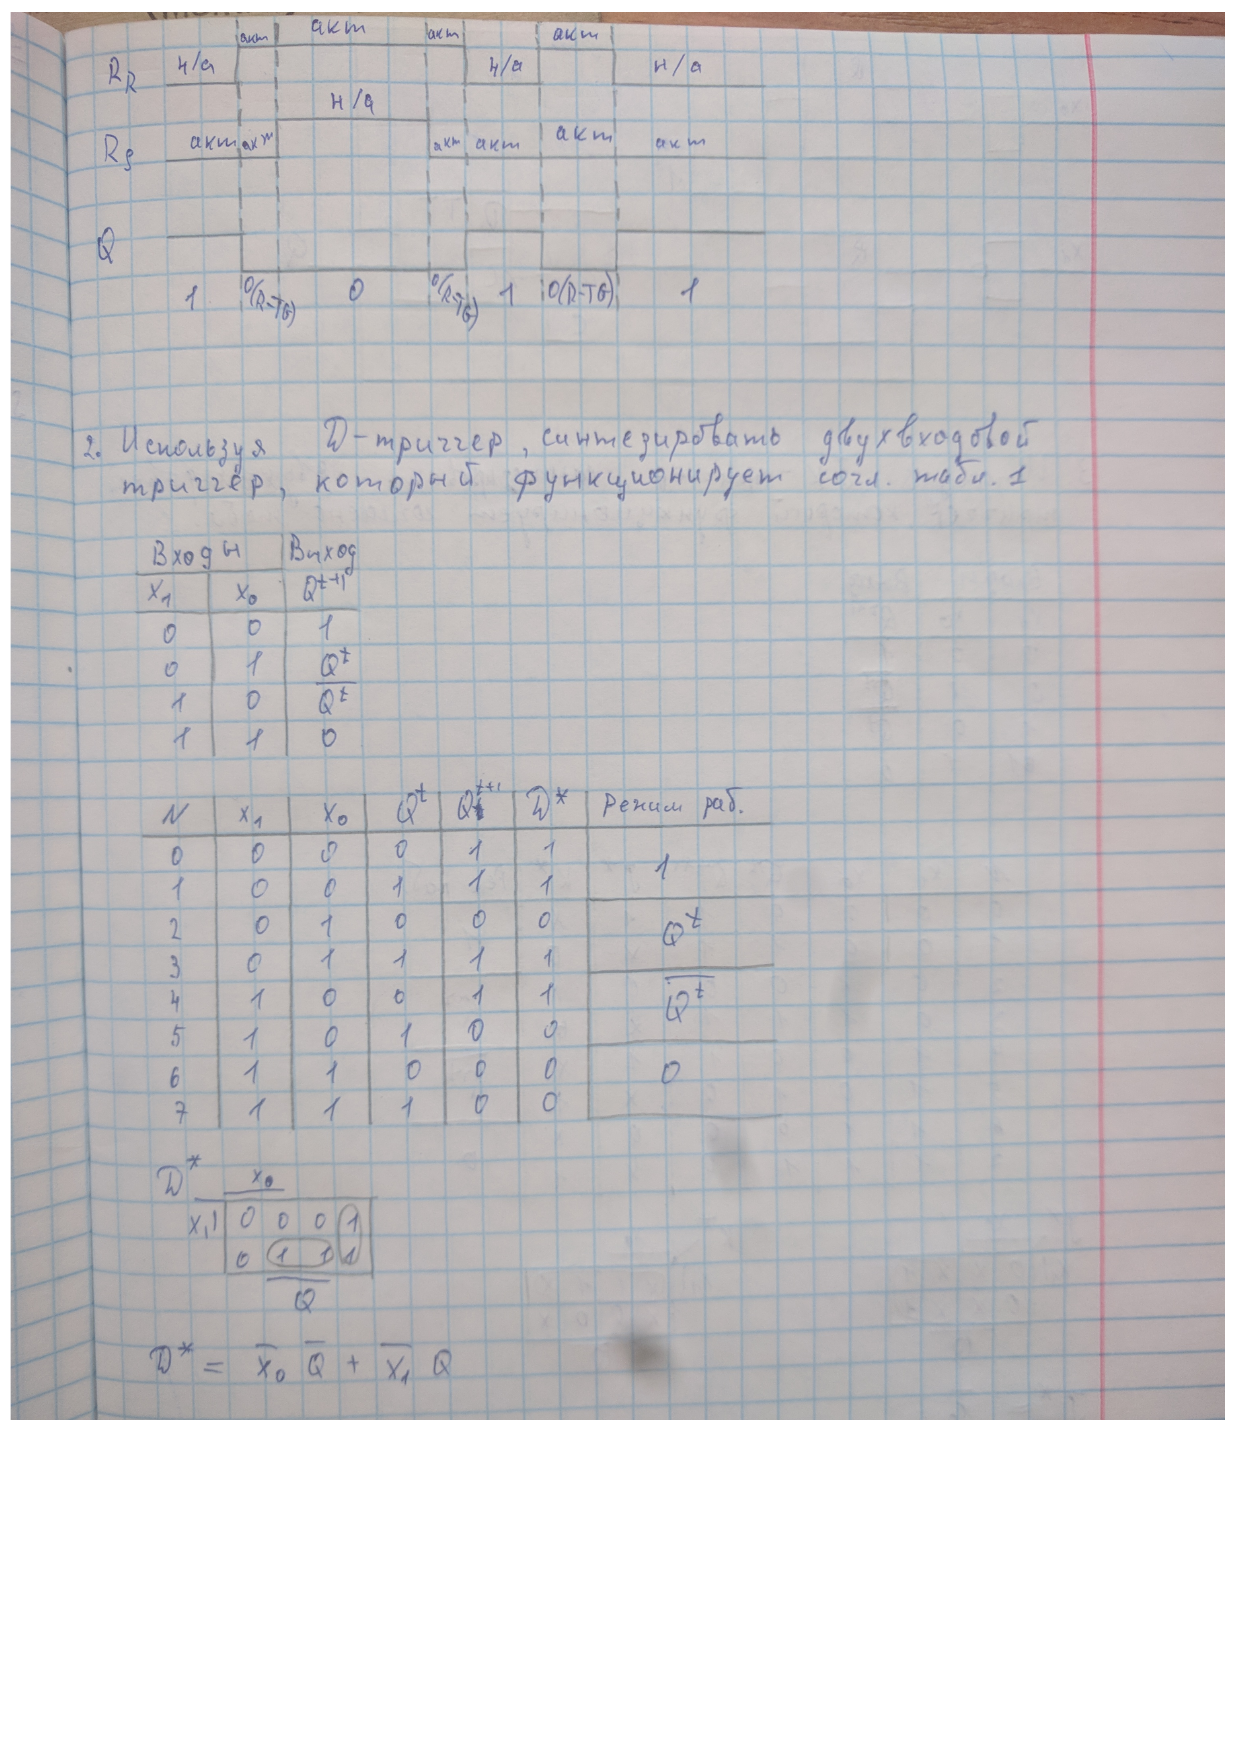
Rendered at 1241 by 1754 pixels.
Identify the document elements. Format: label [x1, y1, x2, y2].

picture [10, 12, 1225, 1420]
